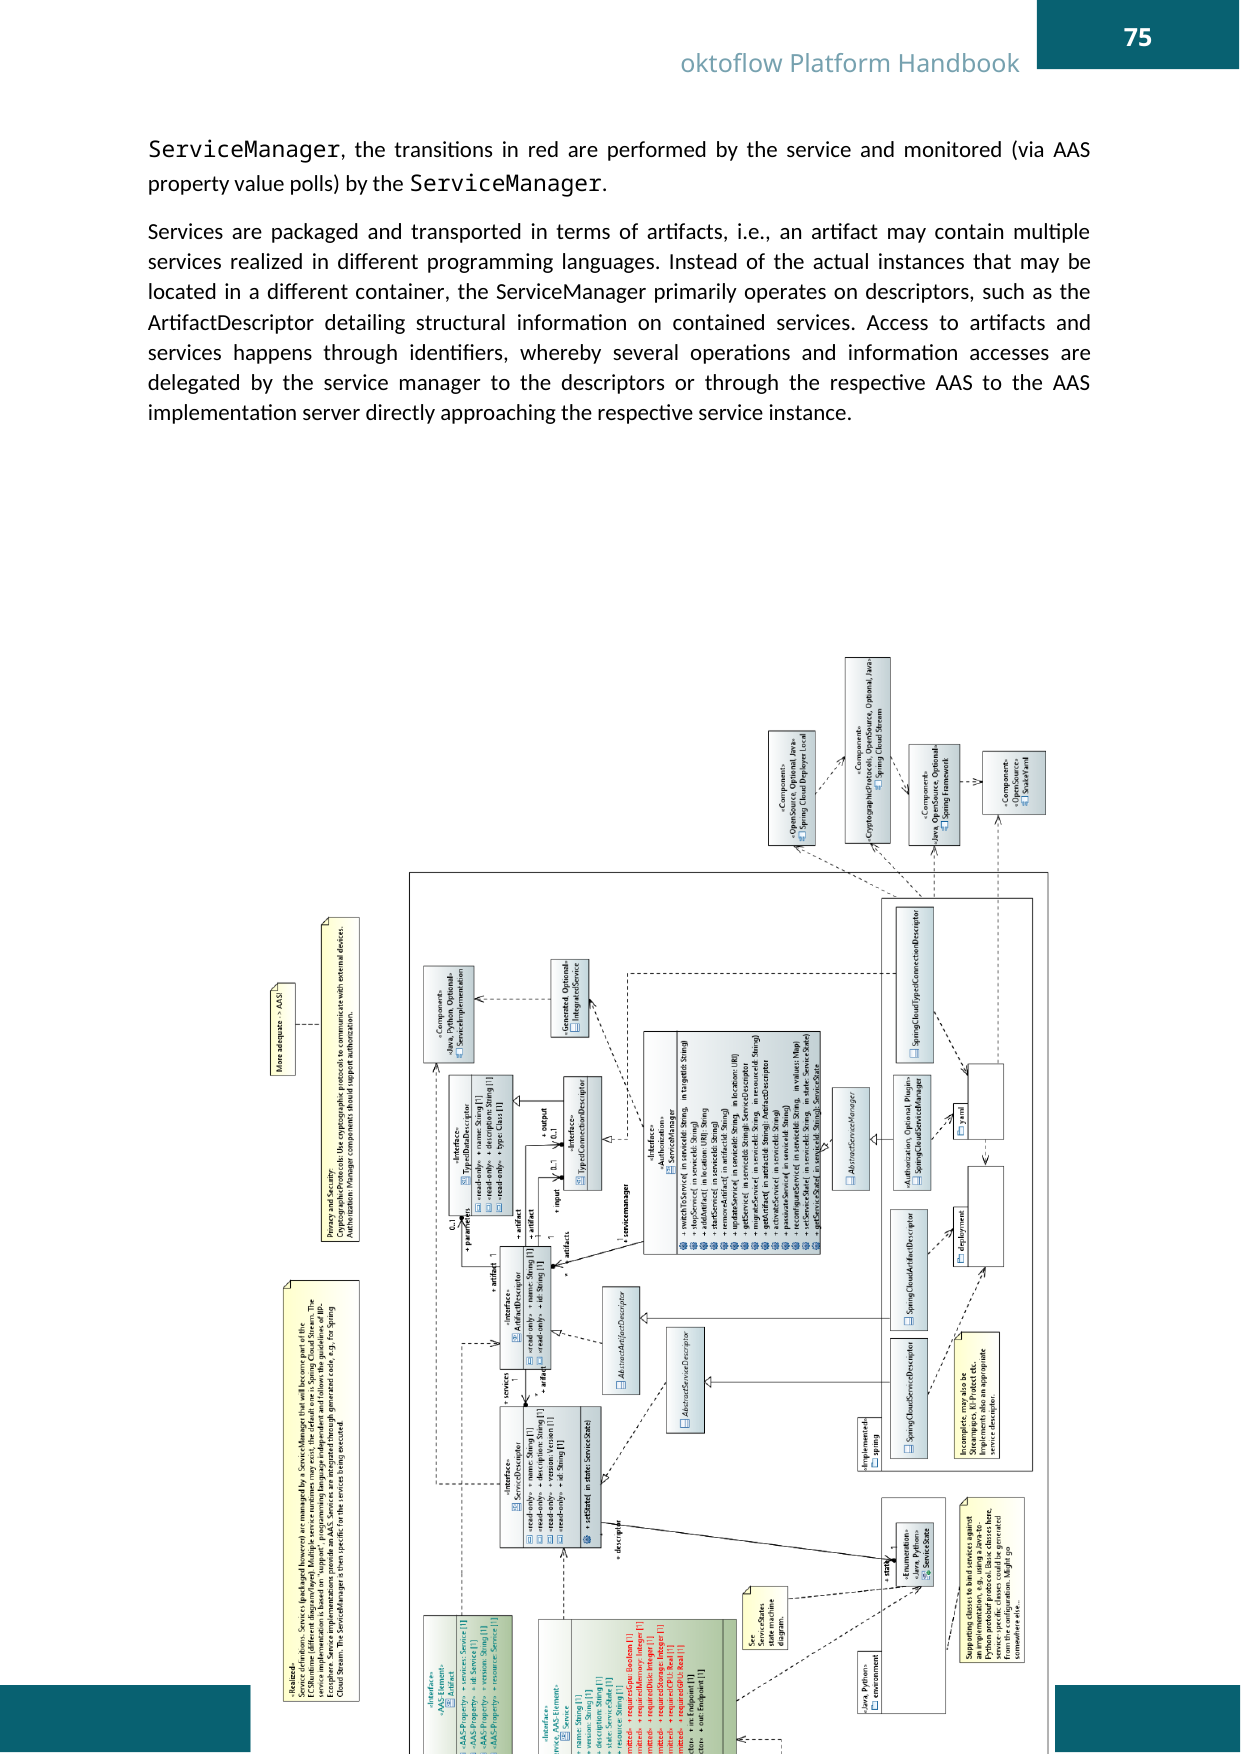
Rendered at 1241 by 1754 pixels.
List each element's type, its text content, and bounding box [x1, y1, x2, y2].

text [148, 133, 1093, 198]
picture [251, 652, 1055, 1754]
text Services are packaged and transported in terms of artifacts, i.e., an artifact may contain multiple services realized in different programming languages. Instead of the actual instances that may be located in a different container, the ServiceManager primarily operates on descriptors, such as the ArtifactDescriptor detailing structural information on contained services. Access to artifacts and services happens through identifiers, whereby several operations and information accesses are delegated by the service manager to the descriptors or through the respective AAS to the AAS implementation server directly approaching the respective service instance. [148, 217, 1093, 426]
